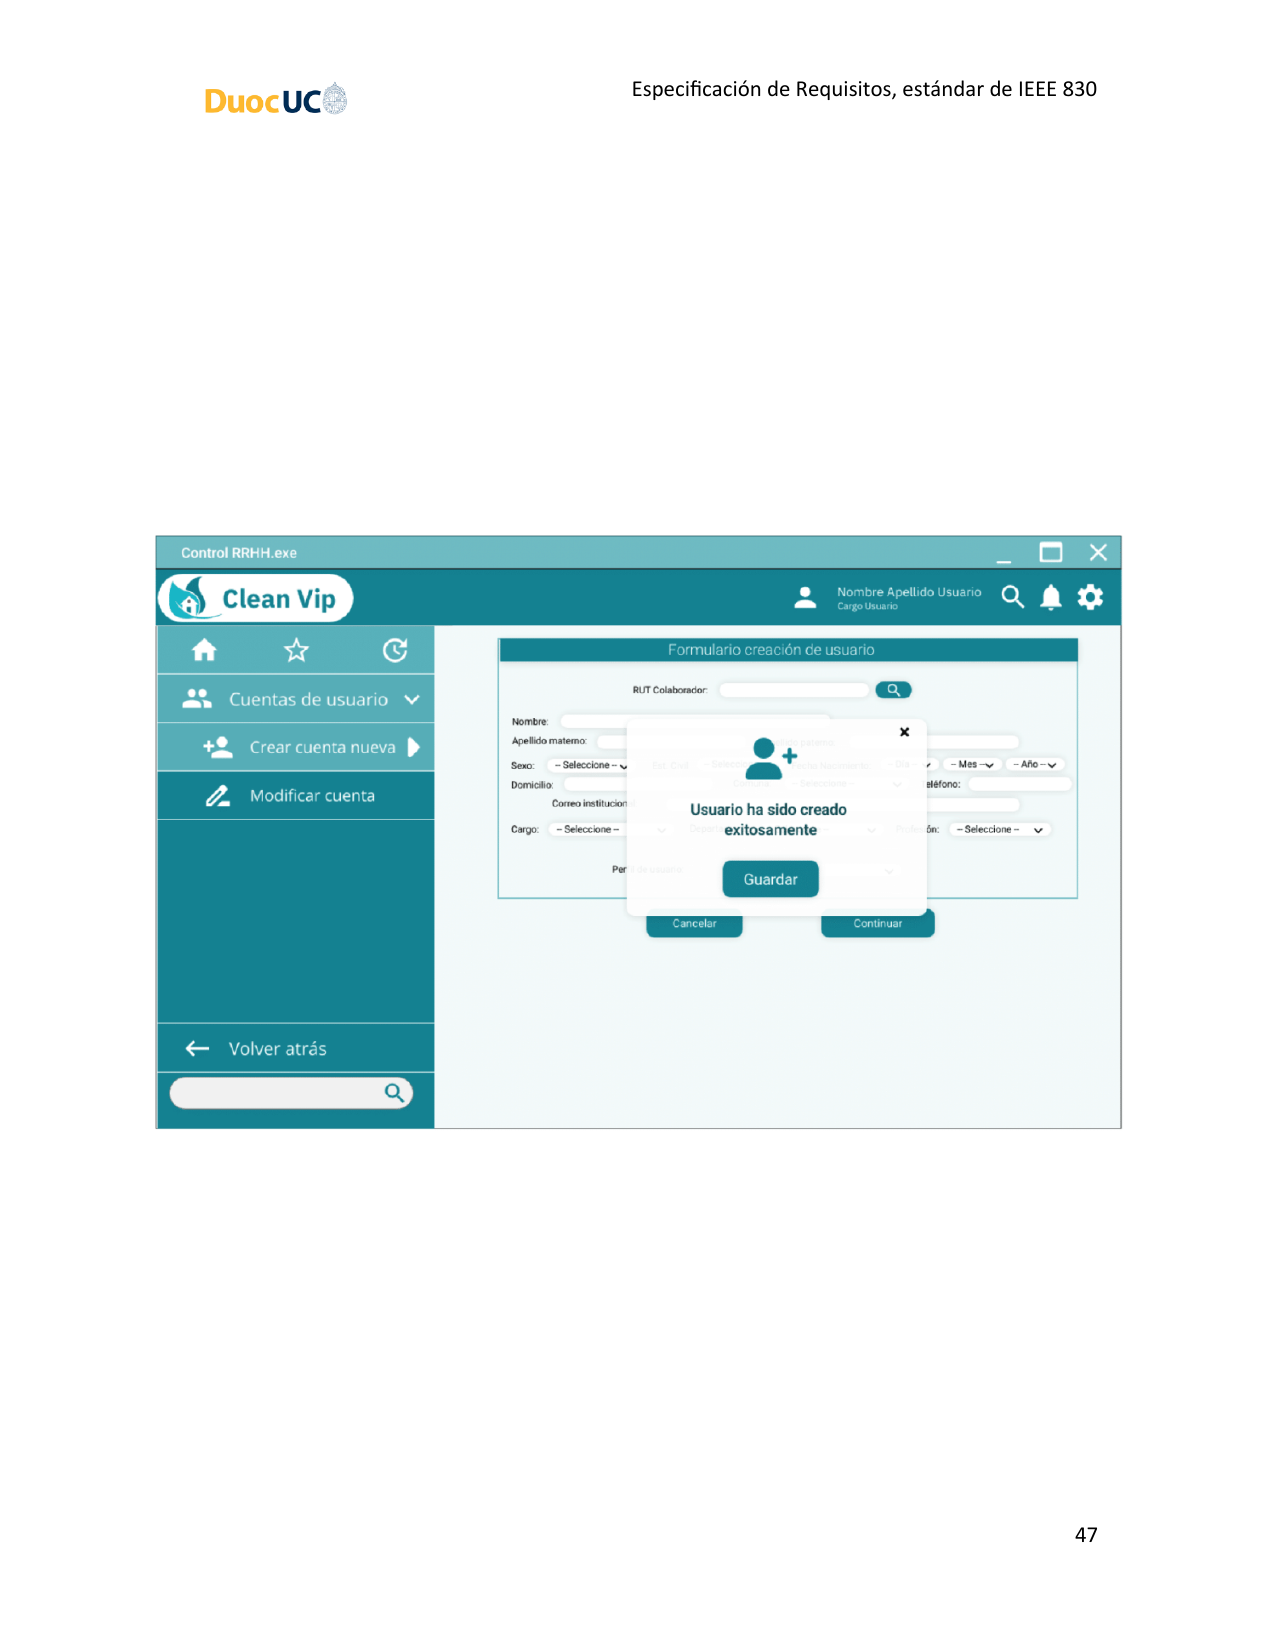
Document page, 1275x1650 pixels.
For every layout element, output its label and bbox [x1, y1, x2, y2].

table_cell [48, 164, 1227, 1457]
picture [150, 530, 1125, 1135]
picture [198, 78, 352, 117]
